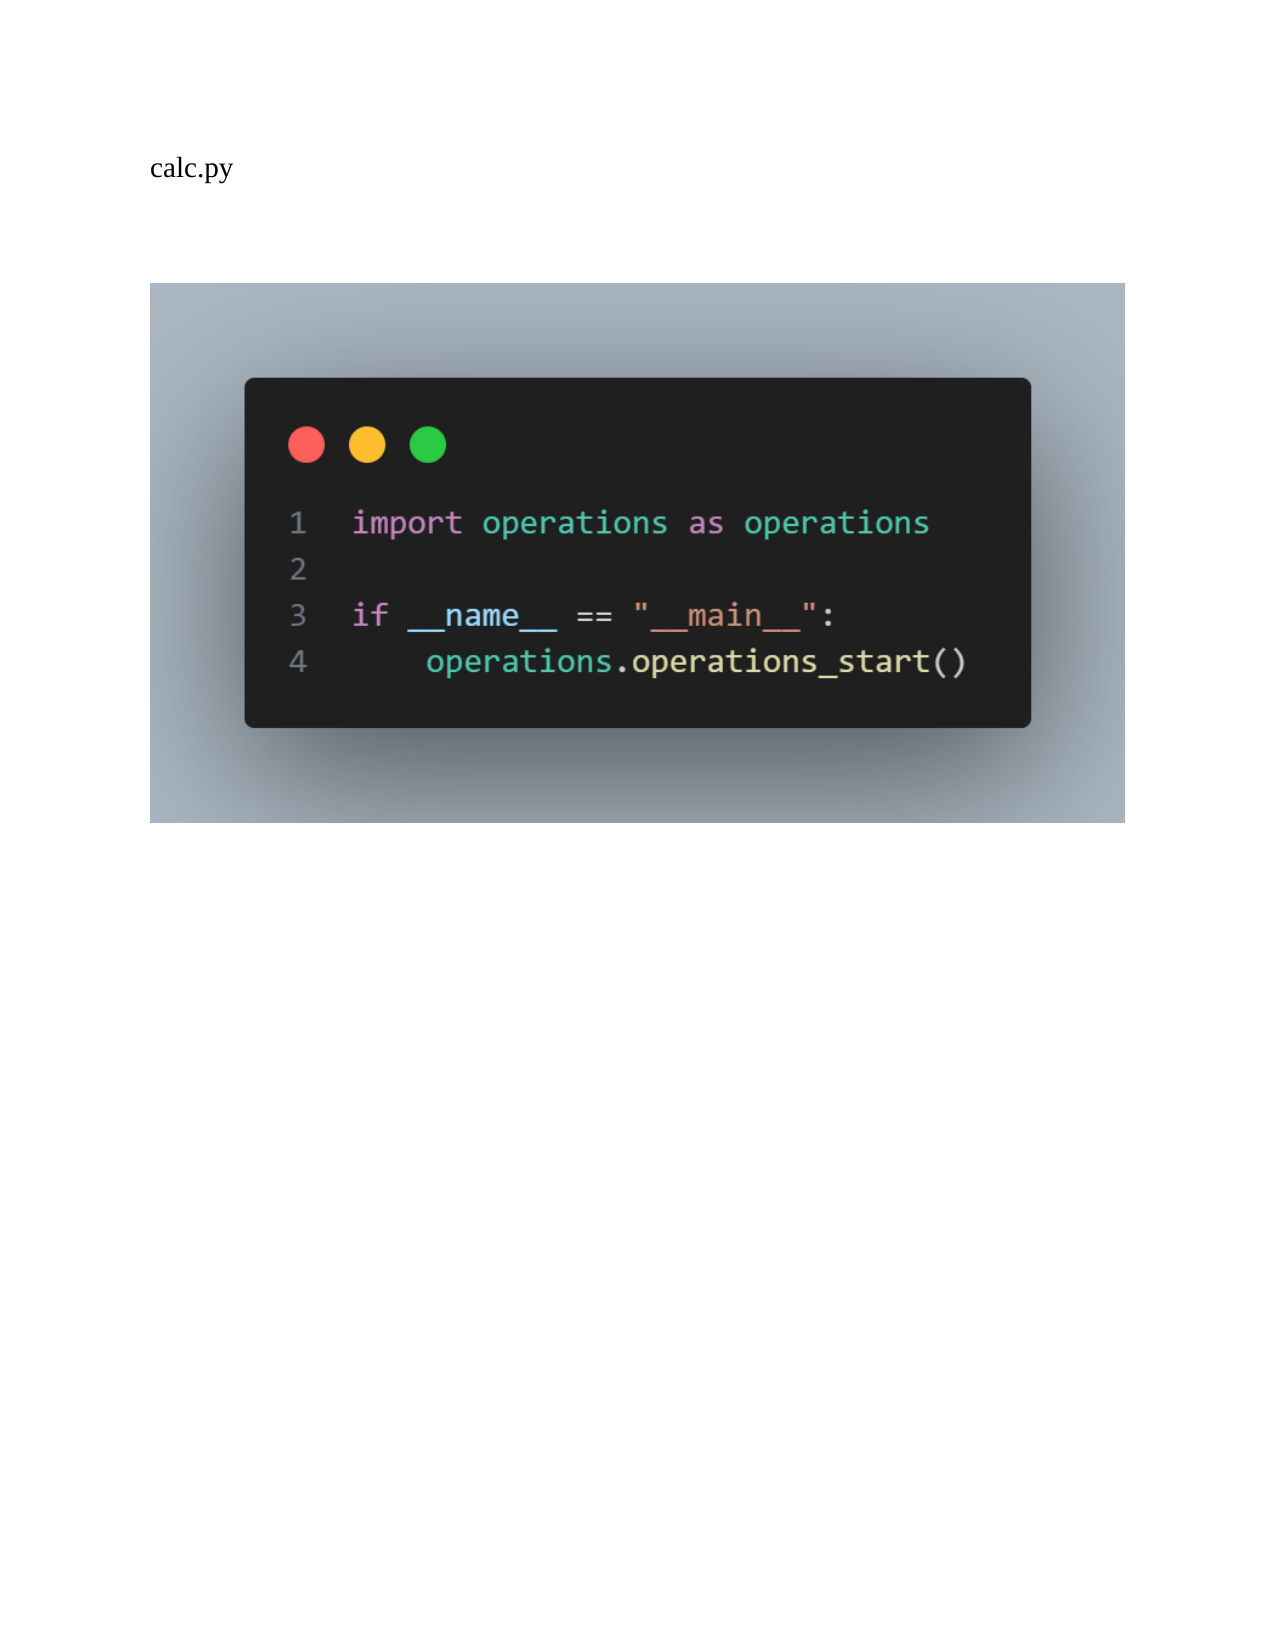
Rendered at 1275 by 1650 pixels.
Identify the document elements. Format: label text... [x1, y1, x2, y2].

picture [150, 283, 1125, 823]
text calc.py [150, 150, 1125, 183]
